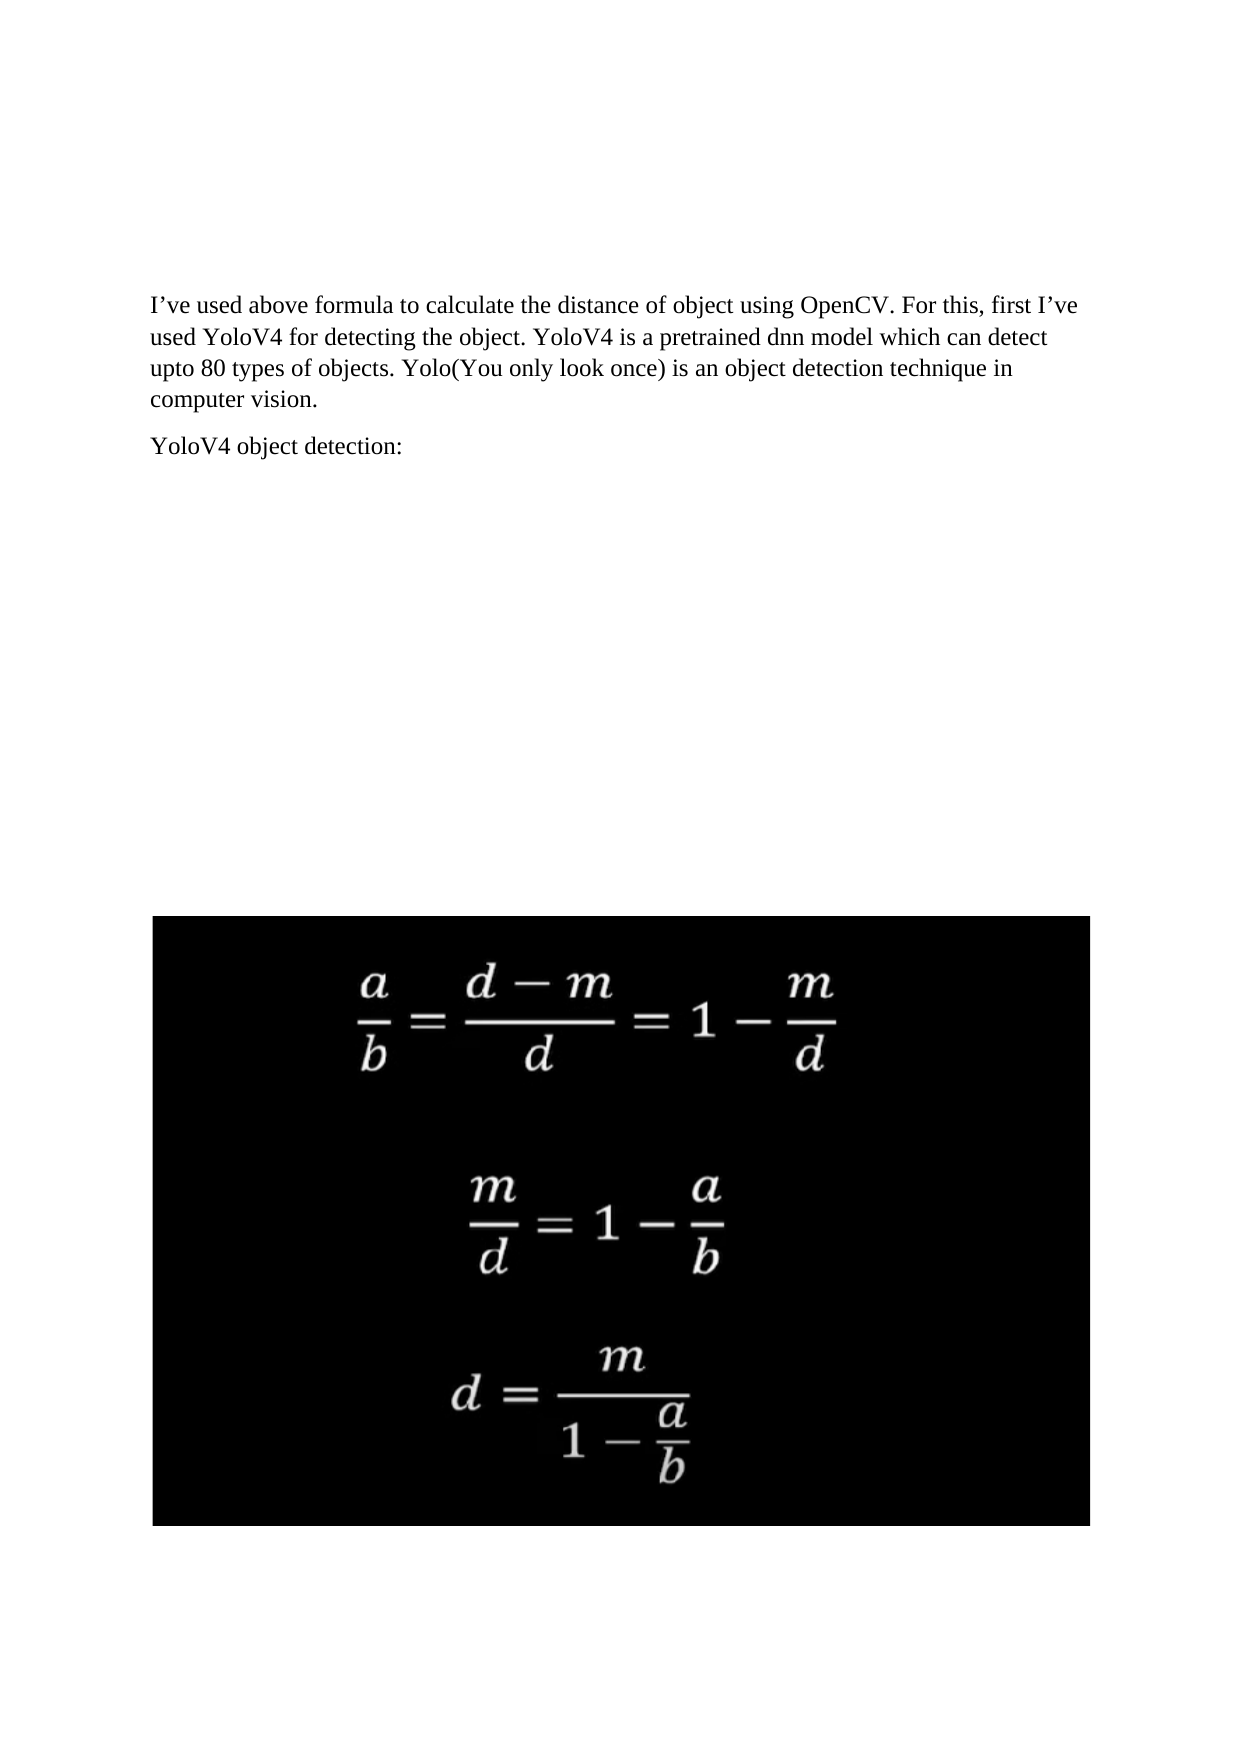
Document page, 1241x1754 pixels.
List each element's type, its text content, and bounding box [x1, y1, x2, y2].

picture [152, 916, 1091, 1526]
text I’ve used above formula to calculate the distance of object using OpenCV. For this, first I’ve used YoloV4 for detecting the object. YoloV4 is a pretrained dnn model which can detect upto 80 types of objects. Yolo(You only look once) is an object detection technique in computer vision. [150, 291, 1090, 412]
text YoloV4 object detection: [150, 431, 1090, 460]
